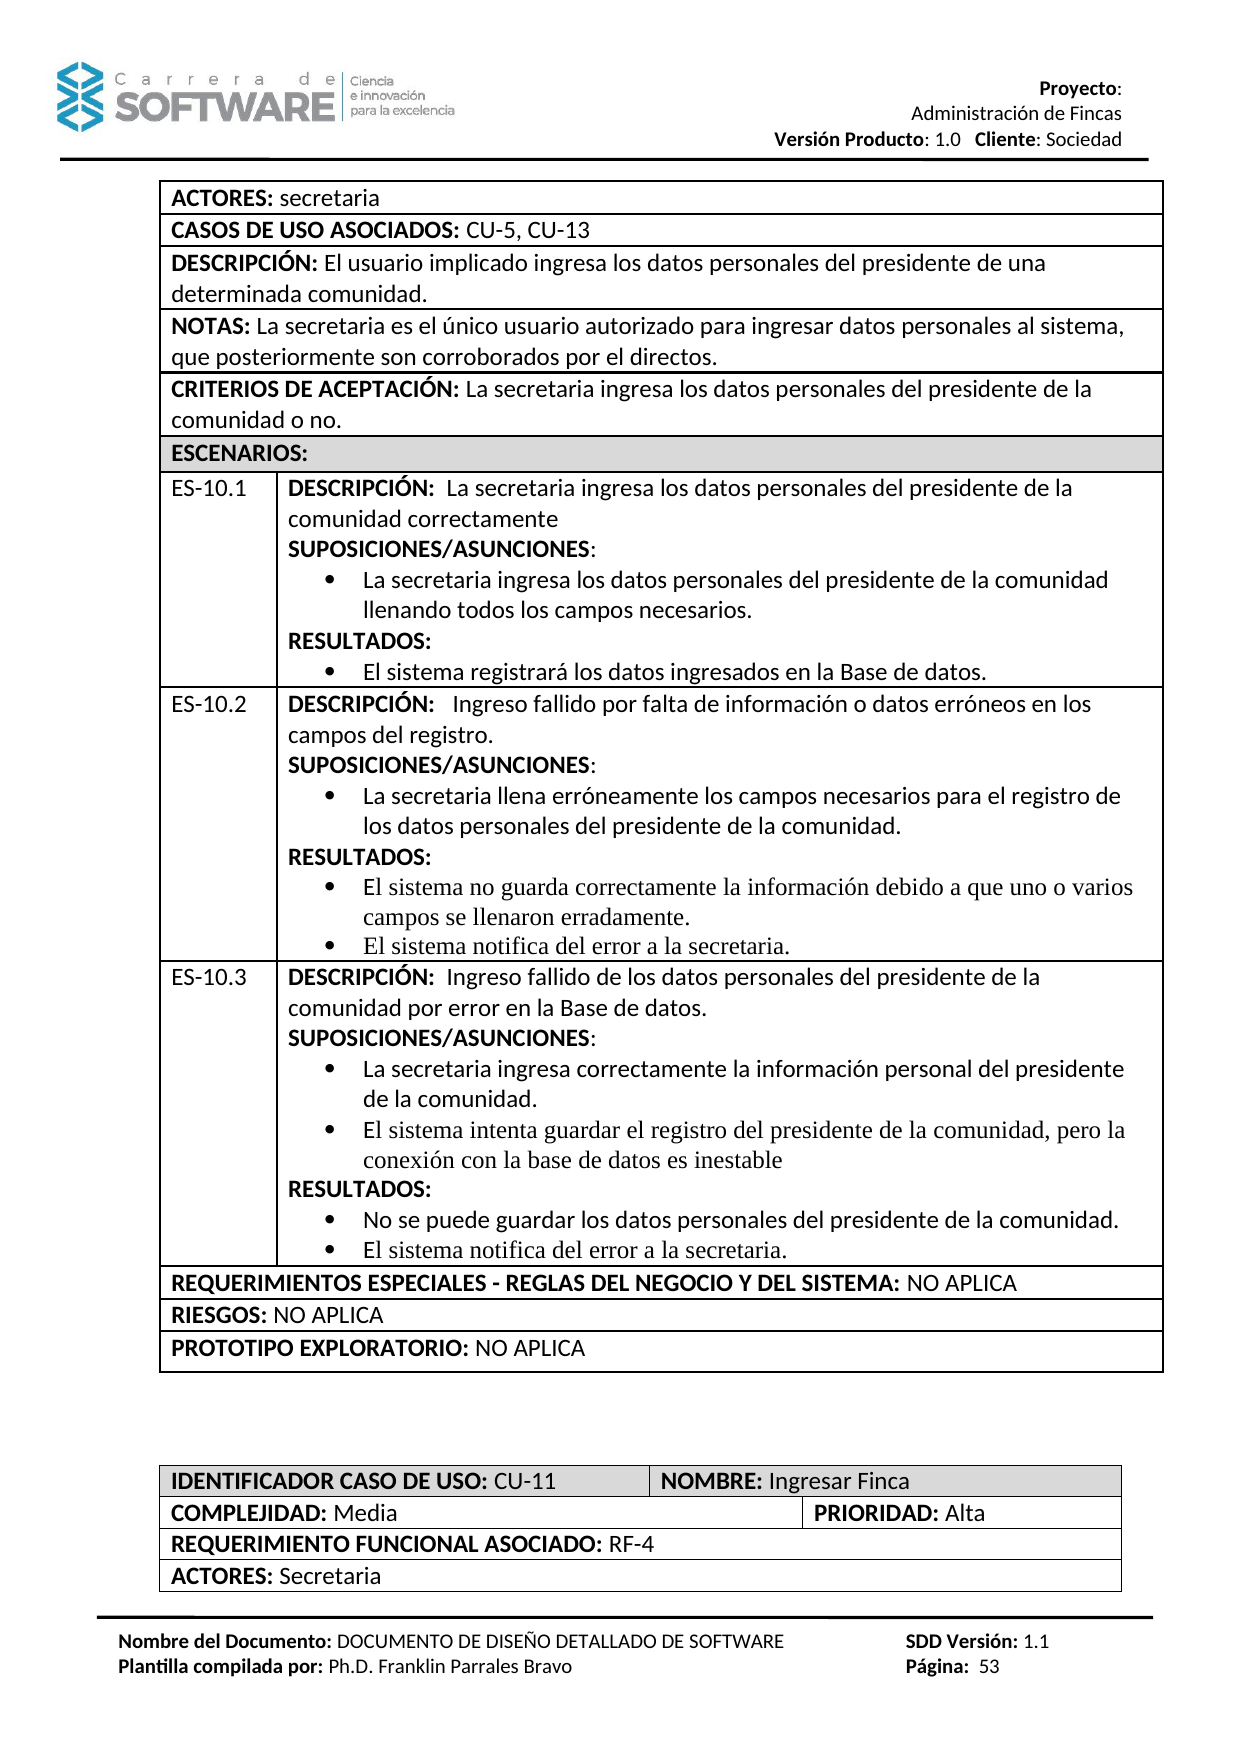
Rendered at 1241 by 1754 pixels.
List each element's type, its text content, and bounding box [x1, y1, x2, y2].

table_cell PRIORIDAD: Alta [803, 1497, 1121, 1528]
table_header NOMBRE: Ingresar Finca [650, 1466, 1121, 1496]
table_cell CRITERIOS DE ACEPTACIÓN: La secretaria ingresa los datos personales del presidente de la comunidad o no. [161, 374, 1162, 434]
table_cell ES-10.1 [161, 473, 276, 686]
table_cell ES-10.2 [161, 688, 276, 959]
table_cell DESCRIPCIÓN: El usuario implicado ingresa los datos personales del presidente de una determinada comunidad. [161, 247, 1162, 308]
table_cell REQUERIMIENTO FUNCIONAL ASOCIADO: RF-4 [160, 1529, 1121, 1559]
table_cell REQUERIMIENTOS ESPECIALES - REGLAS DEL NEGOCIO Y DEL SISTEMA: NO APLICA [161, 1267, 1162, 1298]
picture [46, 46, 461, 154]
table_cell DESCRIPCIÓN: La secretaria ingresa los datos personales del presidente de la comunidad correctamente SUPOSICIONES/ASUNCIONES: La secretaria ingresa los datos personales del presidente de la comunidad llenando todos los campos necesarios. RESULTADOS: El sistema registrará los datos ingresados en la Base de datos. [278, 473, 1162, 686]
table_cell CASOS DE USO ASOCIADOS: CU-5, CU-13 [161, 215, 1162, 245]
table_cell ACTORES: Secretaria [160, 1560, 1121, 1591]
table_cell COMPLEJIDAD: Media [160, 1497, 802, 1528]
table_cell ES-10.3 [161, 962, 276, 1265]
table_header IDENTIFICADOR CASO DE USO: CU-11 [160, 1466, 649, 1496]
table_cell PROTOTIPO EXPLORATORIO: NO APLICA [161, 1332, 1162, 1371]
table_cell DESCRIPCIÓN: Ingreso fallido por falta de información o datos erróneos en los campos del registro. SUPOSICIONES/ASUNCIONES: La secretaria llena erróneamente los campos necesarios para el registro de los datos personales del presidente de la comunidad. RESULTADOS: El sistema no guarda correctamente la información debido a que uno o varios campos se llenaron erradamente. El sistema notifica del error a la secretaria. [278, 688, 1162, 959]
table_cell ESCENARIOS: [161, 437, 1162, 471]
table_cell NOTAS: La secretaria es el único usuario autorizado para ingresar datos personales al sistema, que posteriormente son corroborados por el directos. [161, 310, 1162, 371]
table_cell ACTORES: secretaria [161, 182, 1162, 213]
table_cell RIESGOS: NO APLICA [161, 1300, 1162, 1330]
table_cell DESCRIPCIÓN: Ingreso fallido de los datos personales del presidente de la comunidad por error en la Base de datos. SUPOSICIONES/ASUNCIONES: La secretaria ingresa correctamente la información personal del presidente de la comunidad. El sistema intenta guardar el registro del presidente de la comunidad, pero la conexión con la base de datos es inestable RESULTADOS: No se puede guardar los datos personales del presidente de la comunidad. El sistema notifica del error a la secretaria. [278, 962, 1162, 1265]
